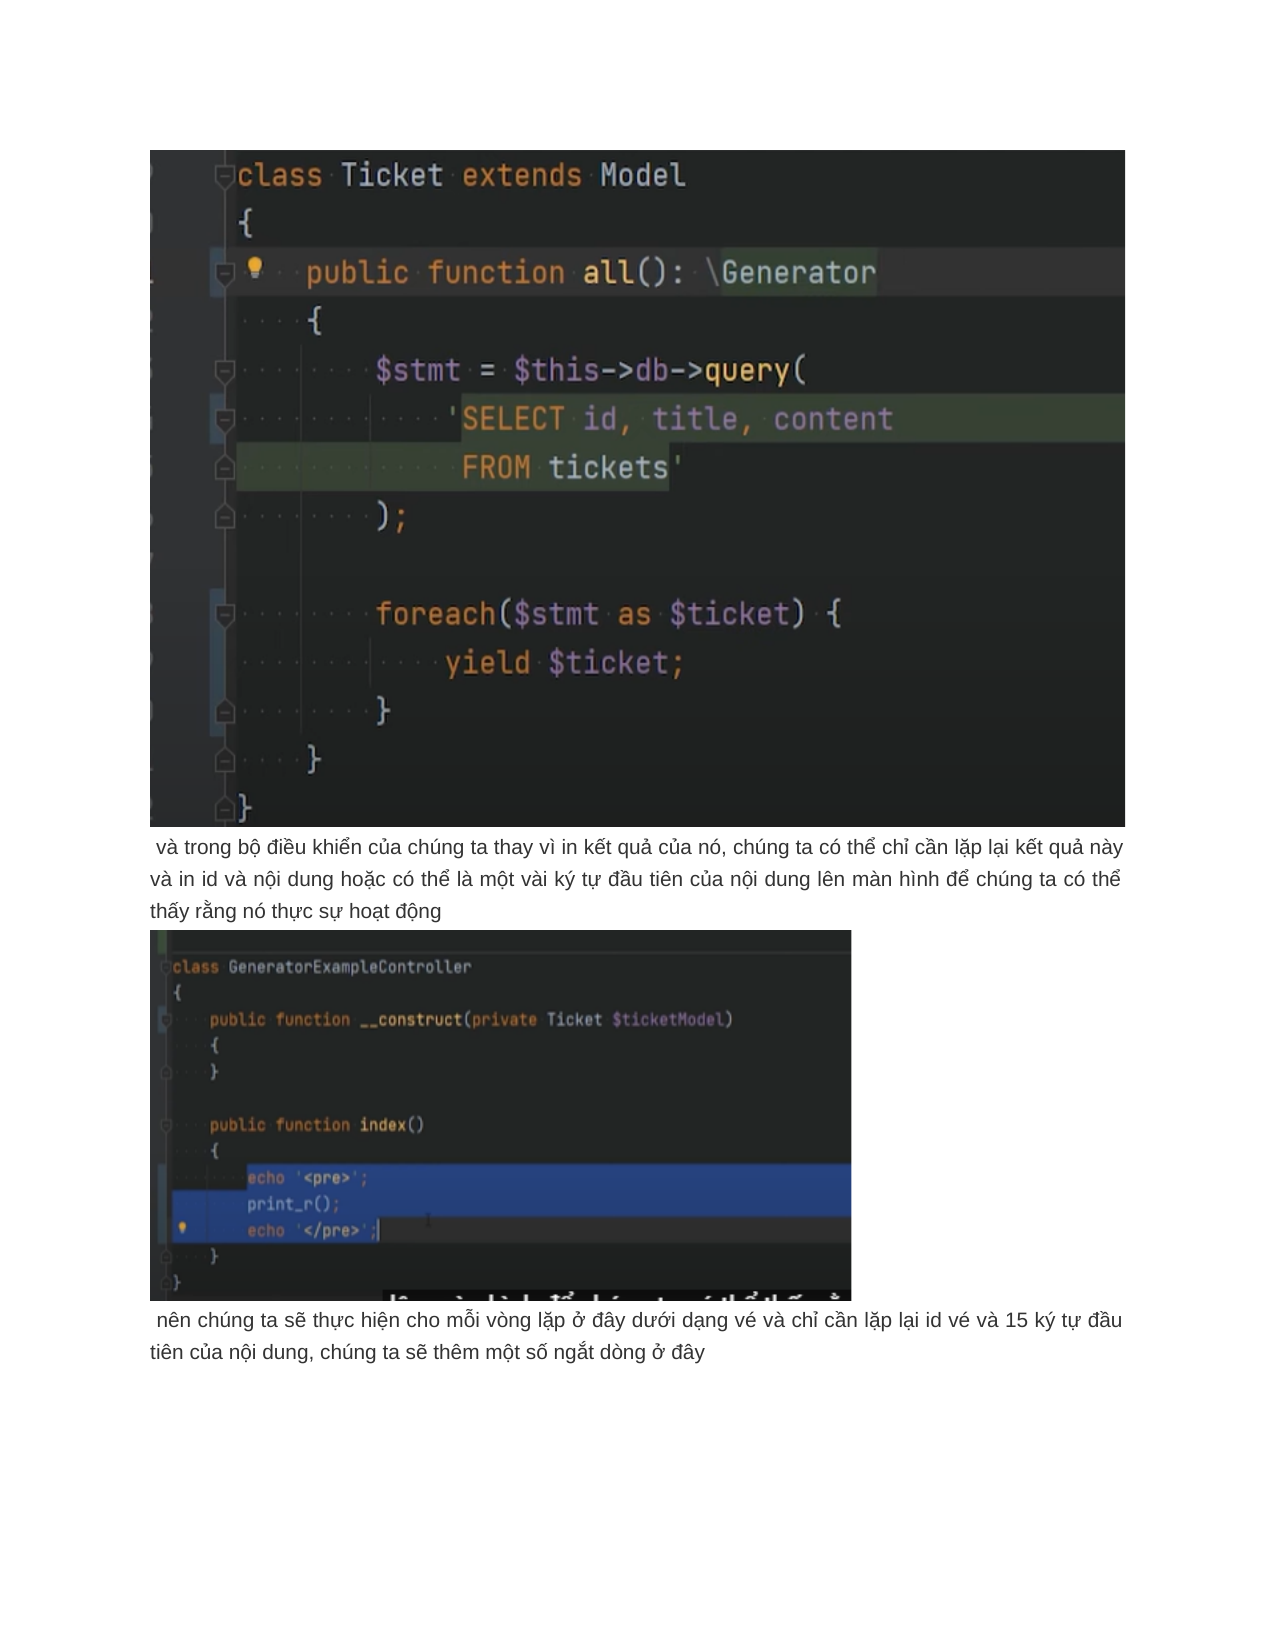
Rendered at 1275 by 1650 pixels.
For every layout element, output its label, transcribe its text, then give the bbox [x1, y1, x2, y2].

text nên chúng ta sẽ thực hiện cho mỗi vòng lặp ở đây dưới dạng vé và chỉ cần lặp lại id vé và 15 ký tự đầu tiên của nội dung, chúng ta sẽ thêm một số ngắt dòng ở đây [150, 1308, 1125, 1364]
picture [150, 150, 1125, 827]
picture [150, 930, 852, 1301]
text và trong bộ điều khiển của chúng ta thay vì in kết quả của nó, chúng ta có thể chỉ cần lặp lại kết quả này và in id và nội dung hoặc có thể là một vài ký tự đầu tiên của nội dung lên màn hình để chúng ta có thể thấy rằng nó thực sự hoạt động [150, 835, 1125, 922]
